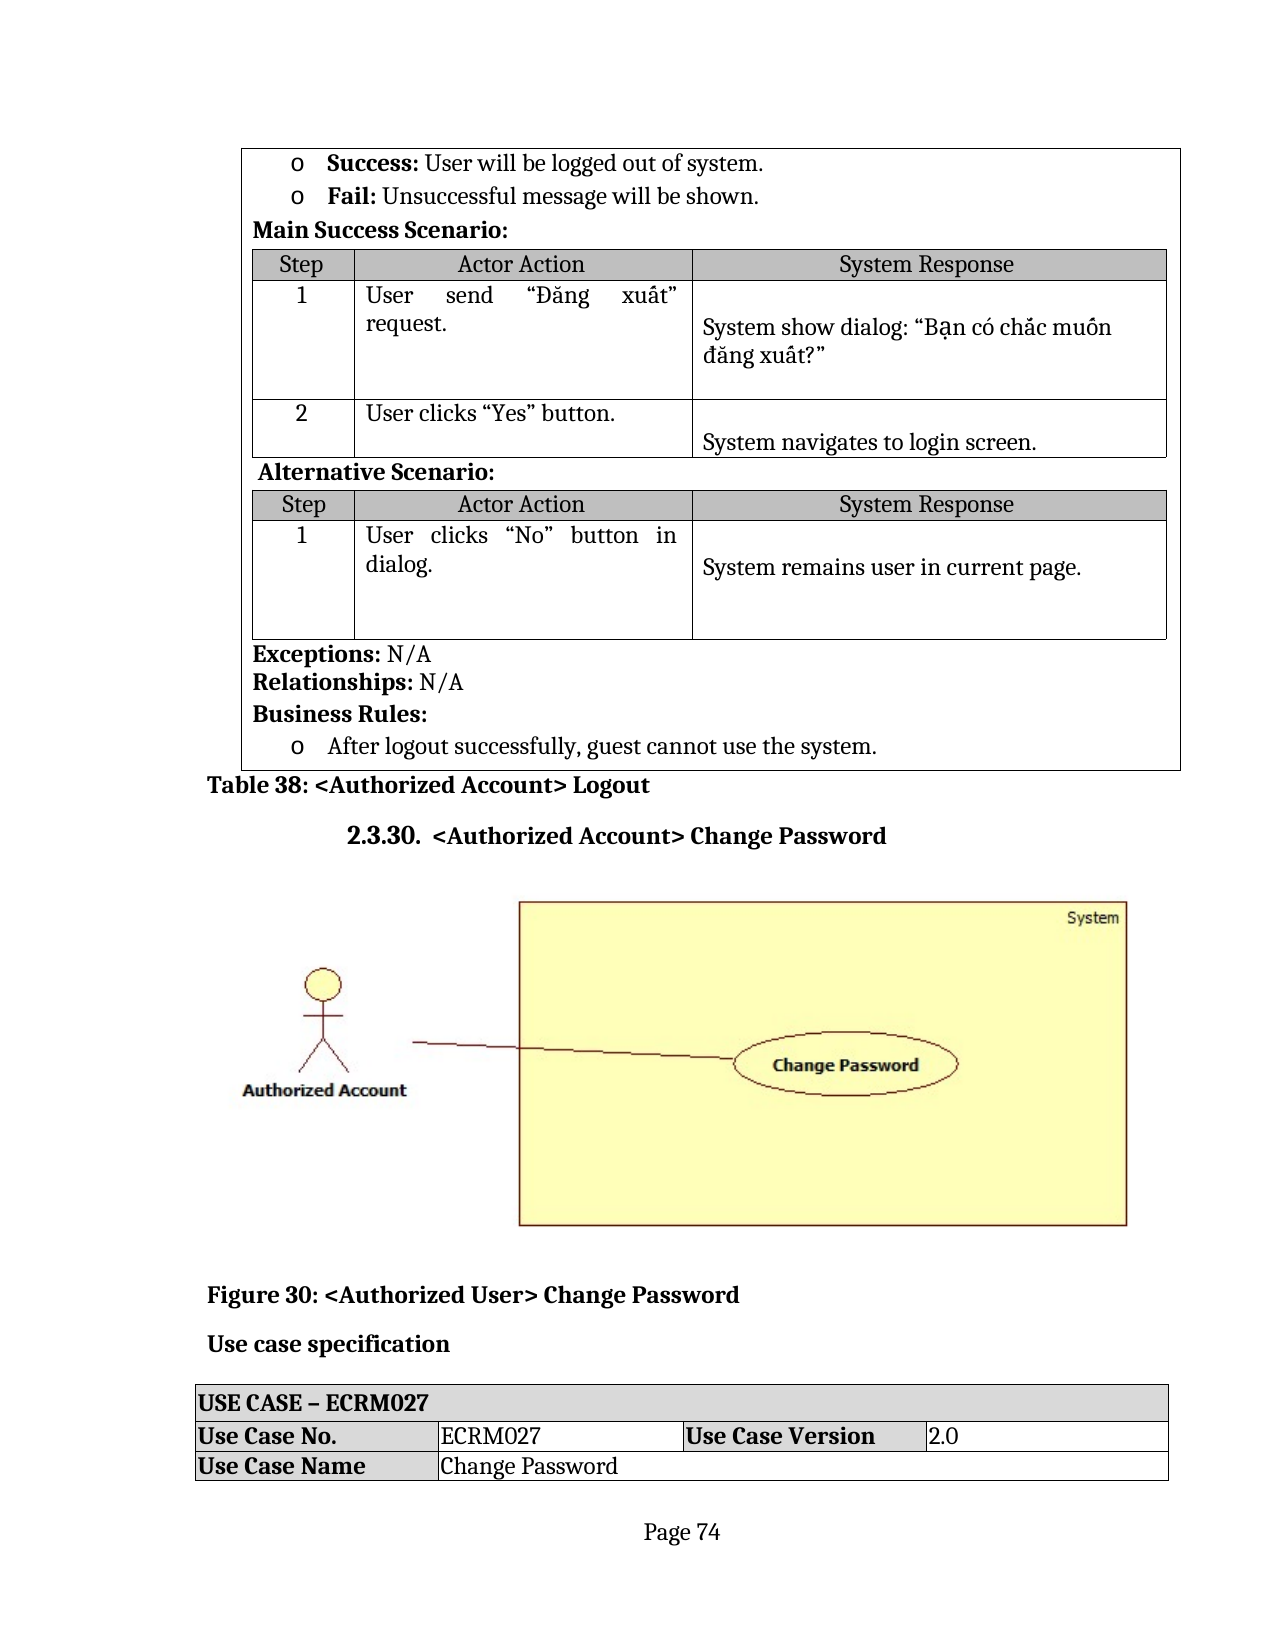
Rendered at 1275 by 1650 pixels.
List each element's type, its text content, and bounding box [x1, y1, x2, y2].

table_cell ECRM027 [439, 1422, 683, 1451]
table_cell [242, 149, 1180, 770]
picture [206, 872, 1157, 1256]
text Use case specification [207, 1330, 1157, 1359]
list <Authorized Account> Change Password [347, 820, 1157, 851]
table_cell Use Case Version [684, 1422, 926, 1451]
table_cell Use Case Name [196, 1452, 438, 1480]
table_cell Use Case No. [196, 1422, 438, 1451]
table_header USE CASE – ECRM027 [196, 1385, 1168, 1421]
table_cell 2.0 [927, 1422, 1168, 1451]
table_cell Change Password [439, 1452, 1168, 1480]
